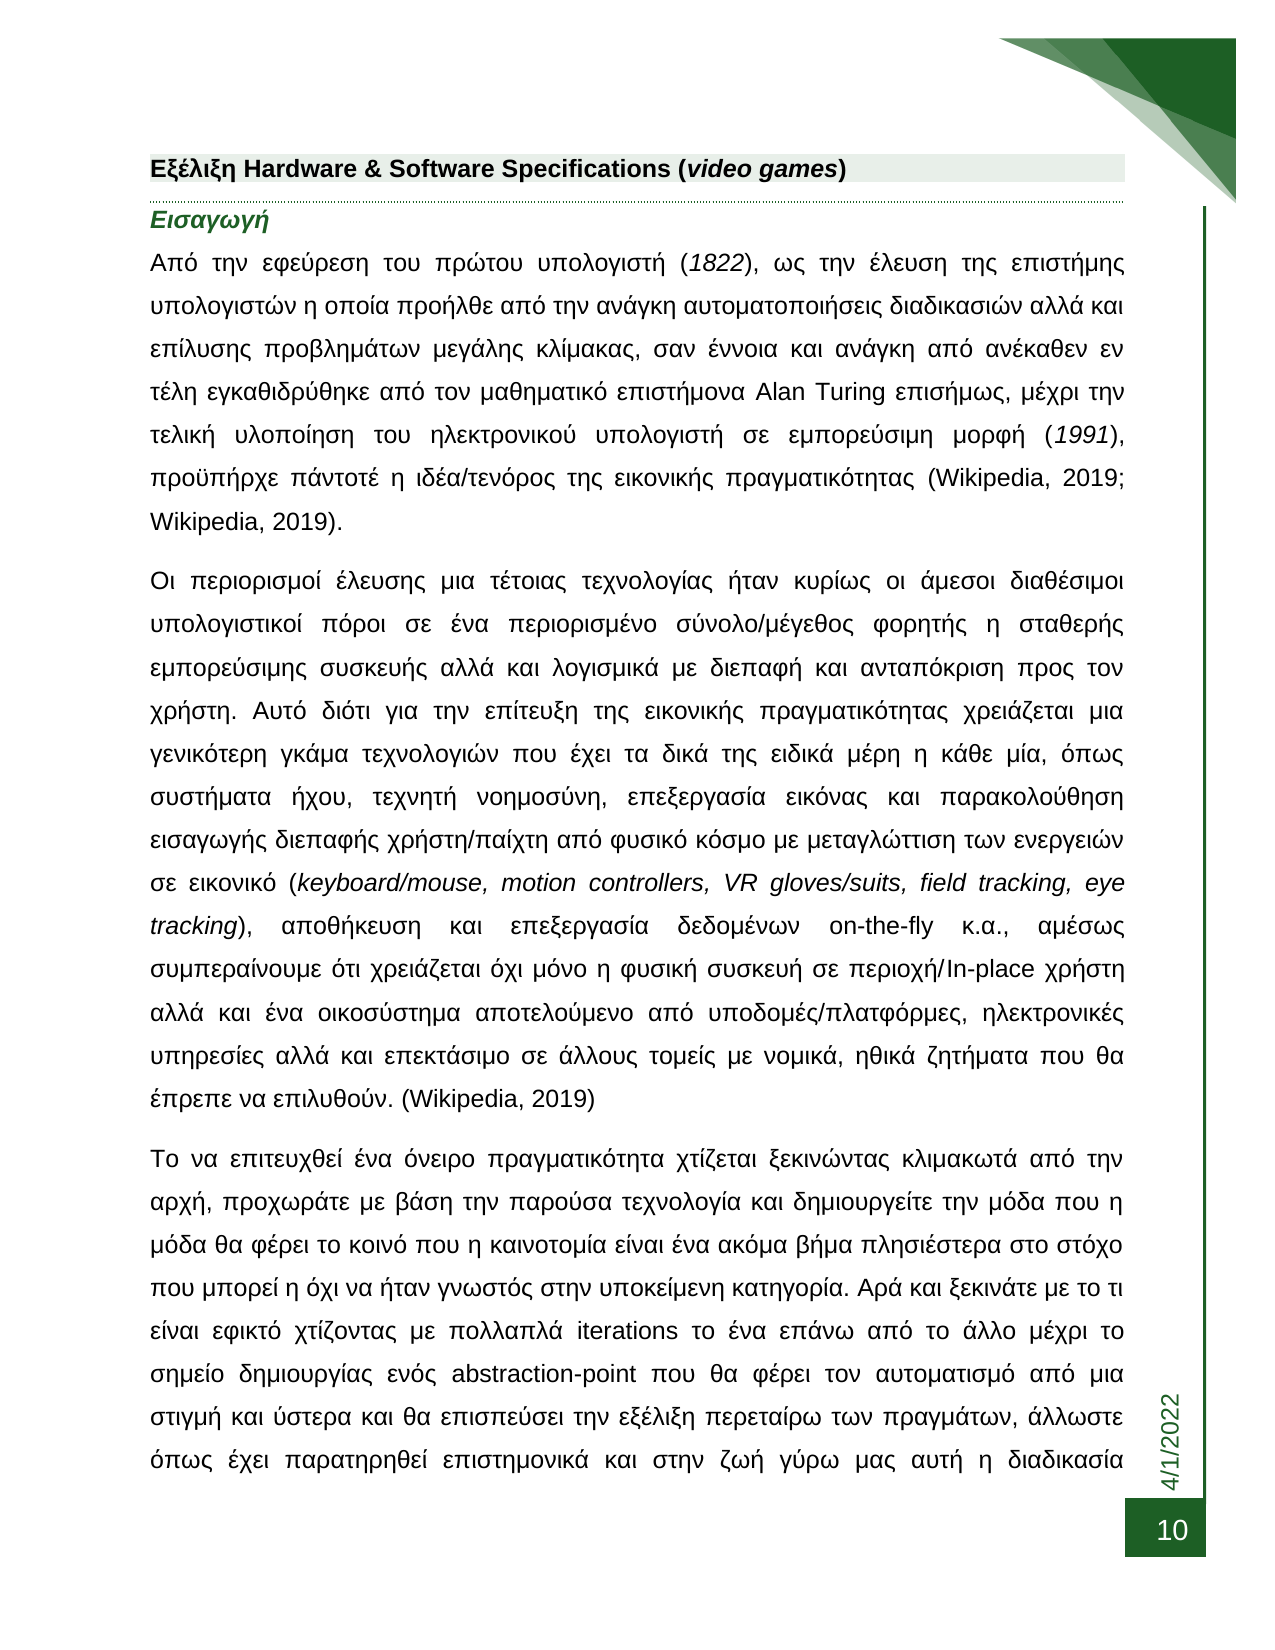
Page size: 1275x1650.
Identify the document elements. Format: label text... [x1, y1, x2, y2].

subtitle Εισαγωγή [150, 201, 1125, 233]
text Οι περιορισμοί έλευσης μια τέτοιας τεχνολογίας ήταν κυρίως οι άμεσοι διαθέσιμοι υπολογιστικοί πόροι σε ένα περιορισμένο σύνολο/μέγεθος φορητής η σταθερής εμπορεύσιμης συσκευής αλλά και λογισμικά με διεπαφή και ανταπόκριση προς τον χρήστη. Αυτό διότι για την επίτευξη της εικονικής πραγματικότητας χρειάζεται μια γενικότερη γκάμα τεχνολογιών που έχει τα δικά της ειδικά μέρη η κάθε μία, όπως συστήματα ήχου, τεχνητή νοημοσύνη, επεξεργασία εικόνας και παρακολούθηση εισαγωγής διεπαφής χρήστη/παίχτη από φυσικό κόσμο με μεταγλώττιση των ενεργειών σε εικονικό (keyboard/mouse, motion controllers, VR gloves/suits, field tracking, eye tracking), αποθήκευση και επεξεργασία δεδομένων on-the-fly κ.α., αμέσως συμπεραίνουμε ότι χρειάζεται όχι μόνο η φυσική συσκευή σε περιοχή/In-place χρήστη αλλά και ένα οικοσύστημα αποτελούμενο από υποδομές/πλατφόρμες, ηλεκτρονικές υπηρεσίες αλλά και επεκτάσιμο σε άλλους τομείς με νομικά, ηθικά ζητήματα που θα έπρεπε να επιλυθούν. [150, 566, 1125, 1112]
subtitle Εξέλιξη Hardware & Software Specifications (video games) [150, 154, 1125, 182]
picture [997, 38, 1236, 204]
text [150, 1143, 1125, 1474]
text Από την εφεύρεση του πρώτου υπολογιστή (1822), ως την έλευση της επιστήμης υπολογιστών η οποία προήλθε από την ανάγκη αυτοματοποιήσεις διαδικασιών αλλά και επίλυσης προβλημάτων μεγάλης κλίμακας, σαν έννοια και ανάγκη από ανέκαθεν εν τέλη εγκαθιδρύθηκε από τον μαθηματικό επιστήμονα Alan Turing επισήμως, μέχρι την τελική υλοποίηση του ηλεκτρονικού υπολογιστή σε εμπορεύσιμη μορφή (1991), προϋπήρχε πάντοτέ η ιδέα/τενόρος της εικονικής πραγματικότητας . [150, 248, 1125, 535]
